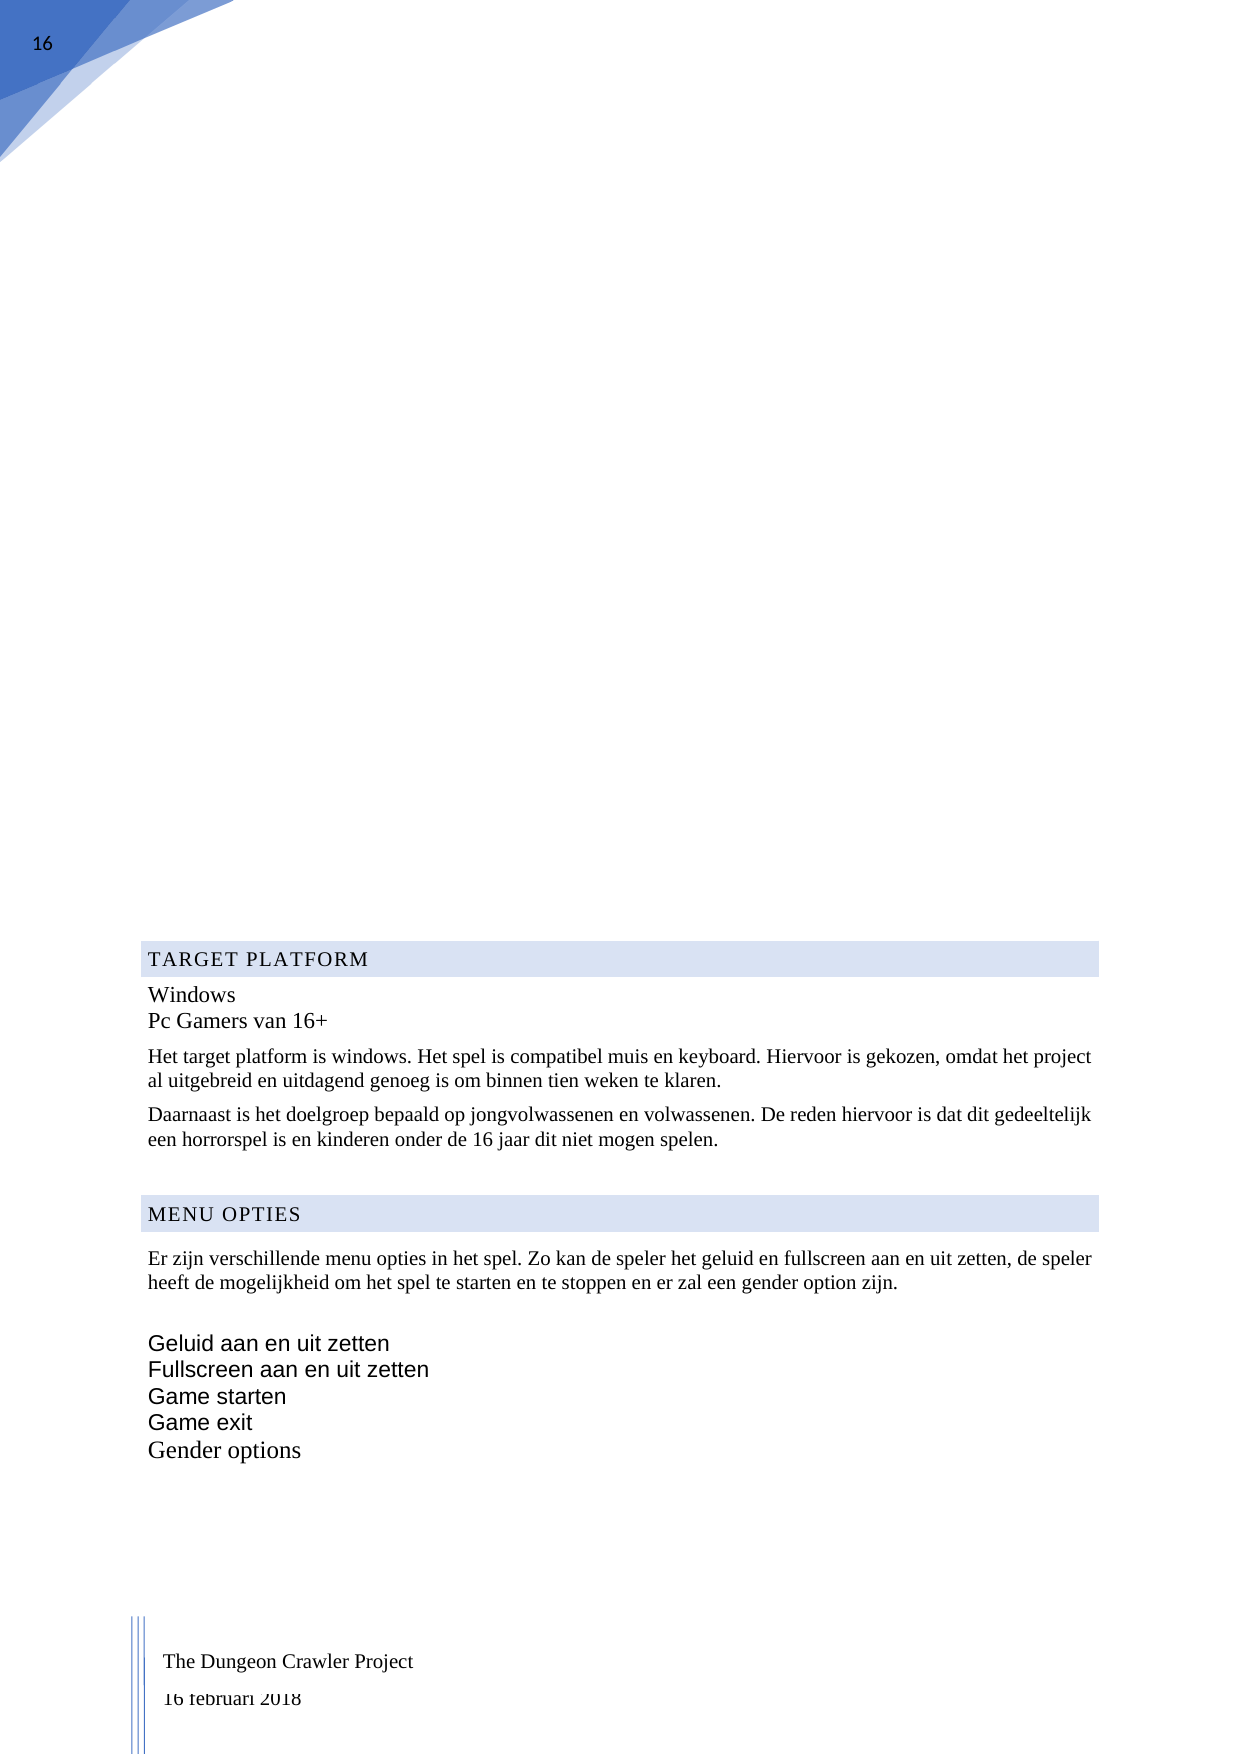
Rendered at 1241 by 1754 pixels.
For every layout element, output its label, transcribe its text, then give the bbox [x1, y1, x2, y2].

text Daarnaast is het doelgroep bepaald op jongvolwassenen en volwassenen. De reden hiervoor is dat dit gedeeltelijk een horrorspel is en kinderen onder de 16 jaar dit niet mogen spelen. [148, 1102, 1093, 1151]
subtitle Menu opties [148, 1202, 1093, 1226]
text Gender options [148, 1435, 1093, 1464]
text Fullscreen aan en uit zetten [148, 1356, 1093, 1383]
text Het target platform is windows. Het spel is compatibel muis en keyboard. Hiervoor is gekozen, omdat het project al uitgebreid en uitdagend genoeg is om binnen tien weken te klaren. [148, 1044, 1093, 1092]
subtitle Target platform [148, 947, 1093, 971]
text Geluid aan en uit zetten [148, 1330, 1093, 1356]
text Game exit [148, 1409, 1093, 1435]
text Pc Gamers van 16+ [148, 1007, 1093, 1033]
text Game starten [148, 1383, 1093, 1409]
text Windows [148, 981, 1093, 1007]
picture [0, 0, 236, 168]
text Er zijn verschillende menu opties in het spel. Zo kan de speler het geluid en fullscreen aan en uit zetten, de speler heeft de mogelijkheid om het spel te starten en te stoppen en er zal een gender option zijn. [148, 1246, 1093, 1294]
